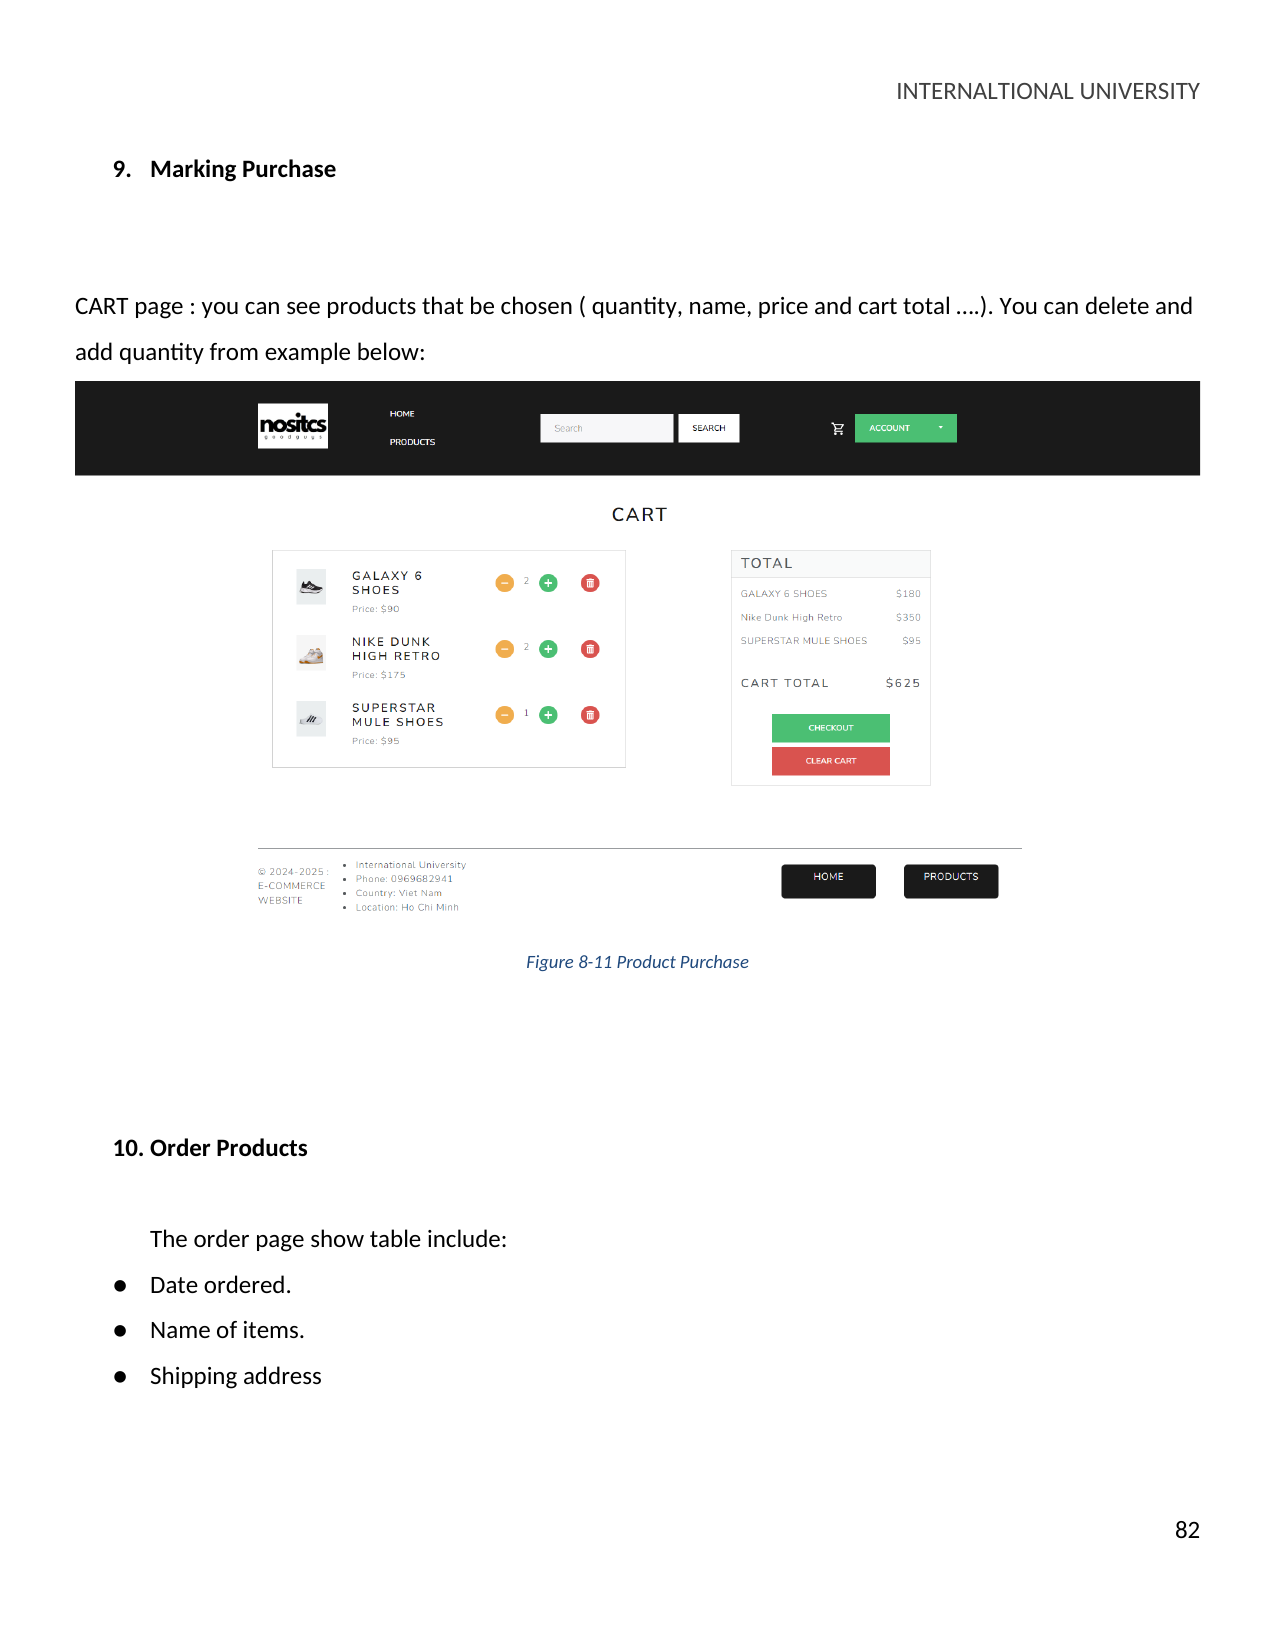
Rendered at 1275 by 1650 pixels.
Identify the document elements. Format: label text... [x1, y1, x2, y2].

list Marking Purchase [112, 153, 1200, 183]
text Figure 8-11 Product Purchase [75, 951, 1200, 974]
list Shipping address [112, 1360, 1200, 1391]
picture [75, 381, 1200, 936]
text The order page show table include: [75, 1223, 1200, 1254]
list Date ordered. [112, 1269, 1200, 1299]
text CART page : you can see products that be chosen ( quantity, name, price and cart total ….). You can delete and add quantity from example below: [75, 290, 1200, 366]
list Order Products [112, 1132, 1200, 1162]
list Name of items. [112, 1314, 1200, 1345]
